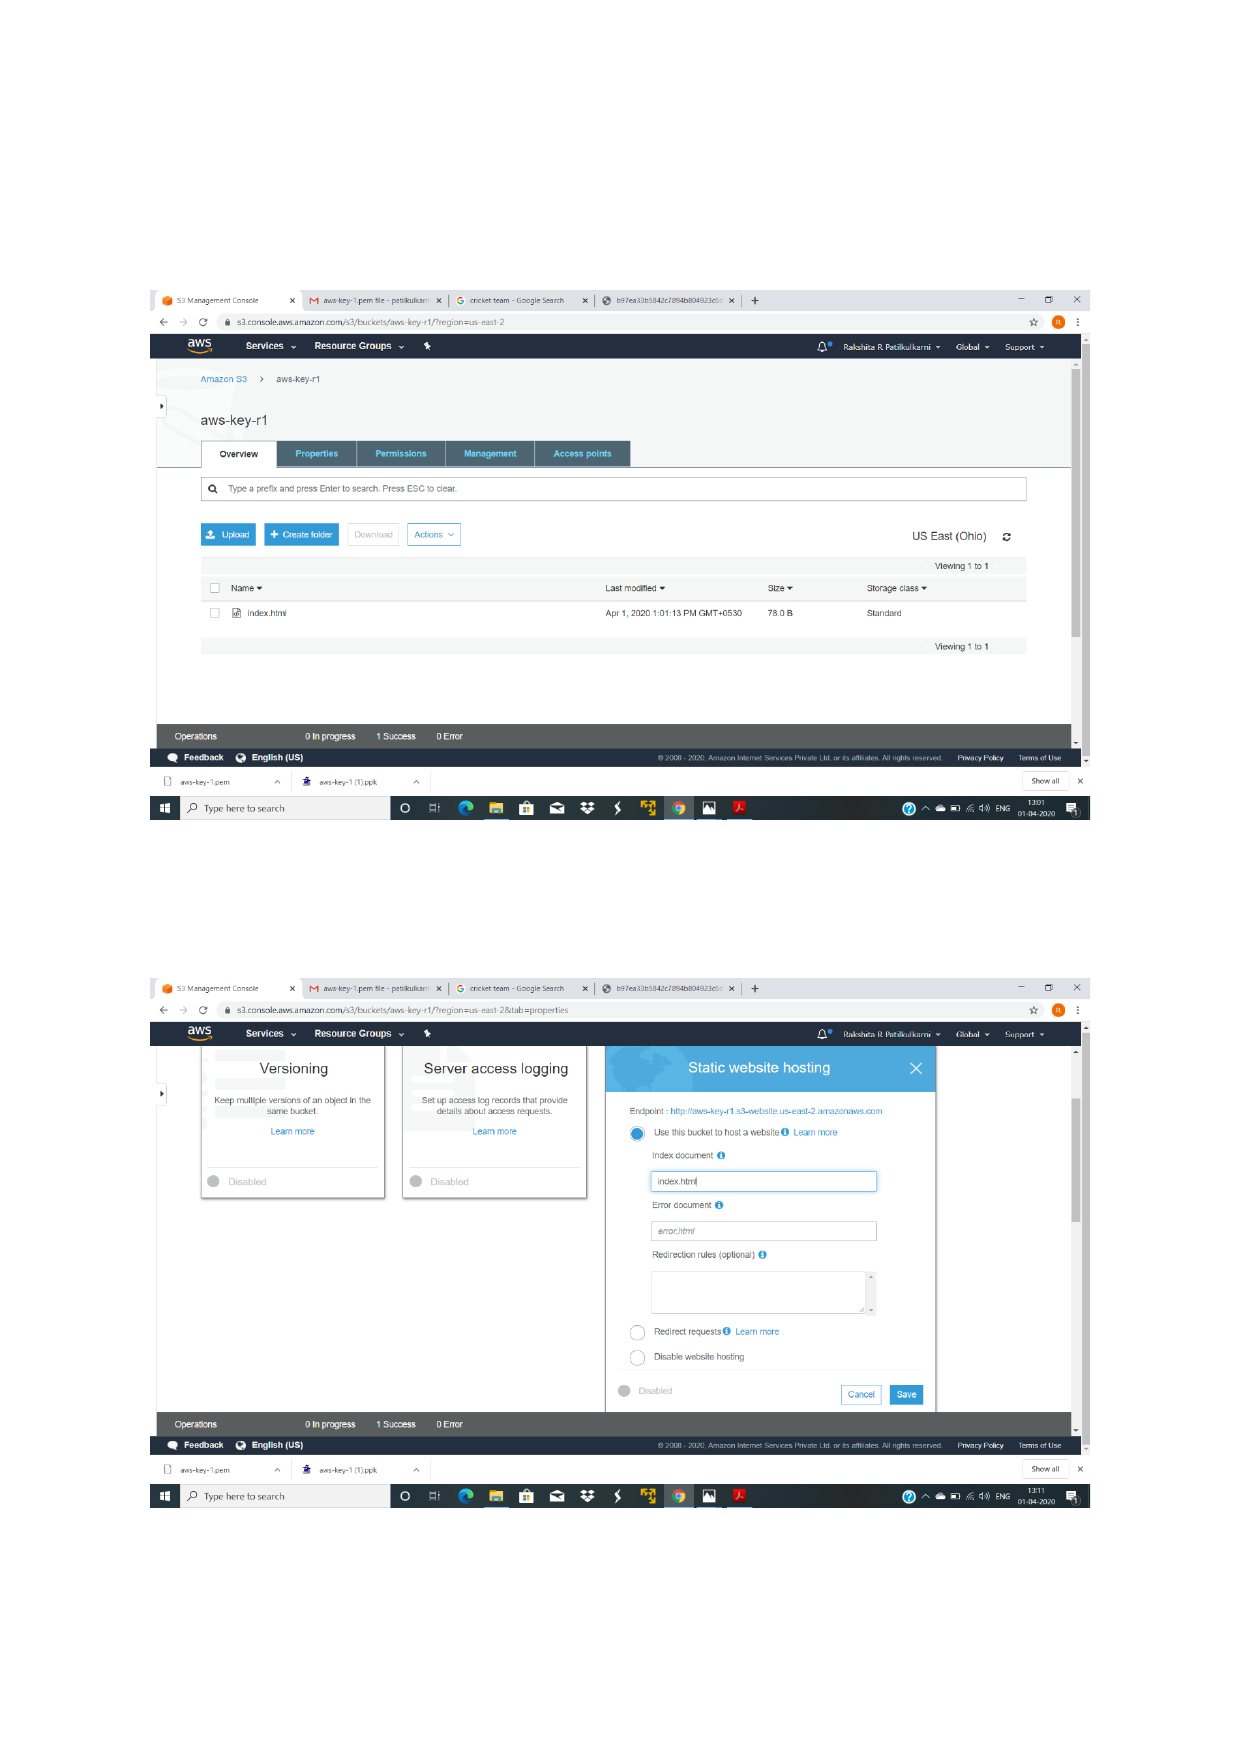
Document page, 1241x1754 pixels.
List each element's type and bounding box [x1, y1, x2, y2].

picture [150, 978, 1091, 1508]
picture [150, 290, 1091, 820]
